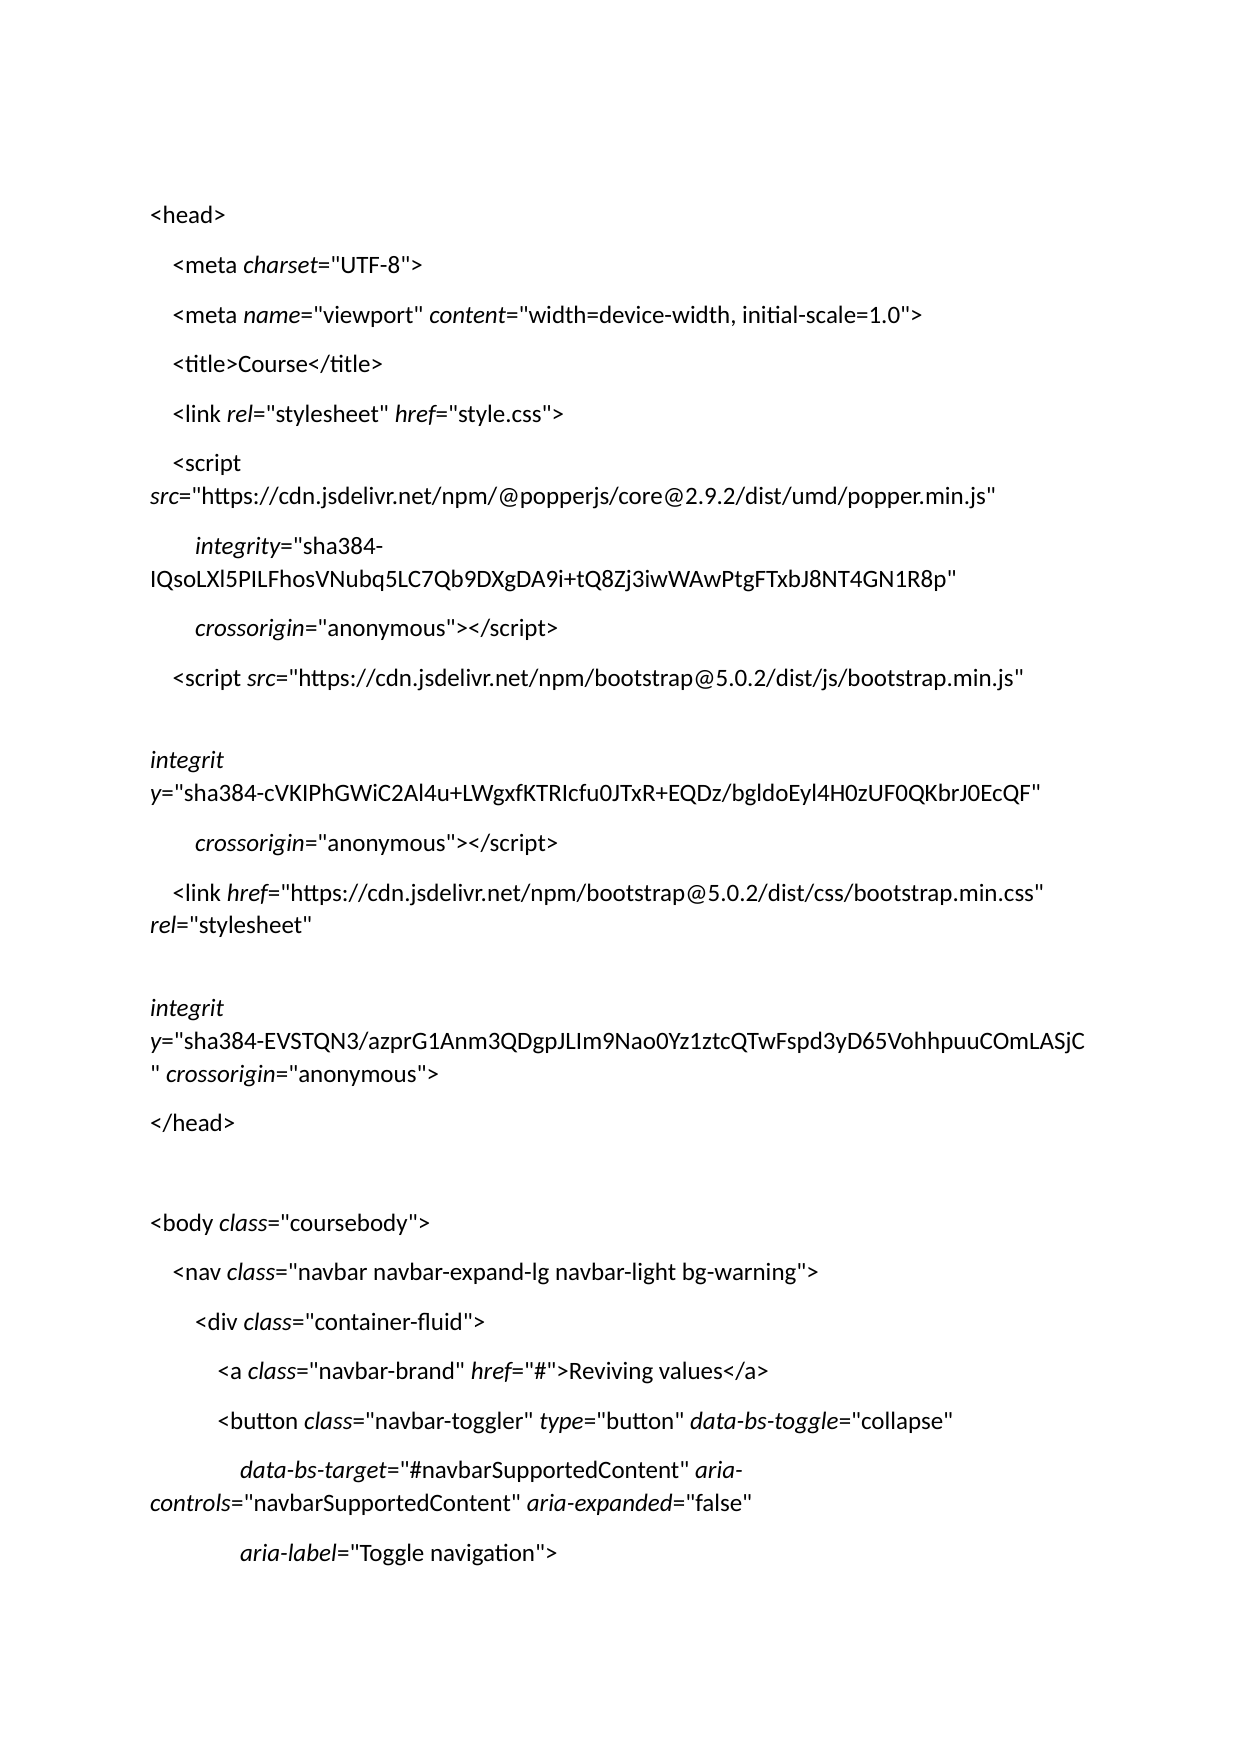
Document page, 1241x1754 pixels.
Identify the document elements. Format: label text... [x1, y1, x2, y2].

text <meta name="viewport" content="width=device-width, initial-scale=1.0"> [150, 299, 1090, 329]
text data-bs-target="#navbarSupportedContent" aria-controls="navbarSupportedContent" aria-expanded="false" [150, 1454, 1090, 1518]
text <link href="https://cdn.jsdelivr.net/npm/bootstrap@5.0.2/dist/css/bootstrap.min.css" rel="stylesheet" [150, 877, 1090, 940]
text <script src="https://cdn.jsdelivr.net/npm/bootstrap@5.0.2/dist/js/bootstrap.min.js" [150, 662, 1090, 693]
text integrity="sha384-cVKIPhGWiC2Al4u+LWgxfKTRIcfu0JTxR+EQDz/bgldoEyl4H0zUF0QKbrJ0EcQF" [150, 712, 1090, 808]
text integrity="sha384-IQsoLXl5PILFhosVNubq5LC7Qb9DXgDA9i+tQ8Zj3iwWAwPtgFTxbJ8NT4GN1R8p" [150, 530, 1090, 593]
text <meta charset="UTF-8"> [150, 249, 1090, 280]
text <nav class="navbar navbar-expand-lg navbar-light bg-warning"> [150, 1256, 1090, 1287]
text crossorigin="anonymous"></script> [150, 827, 1090, 858]
text <a class="navbar-brand" href="#">Reviving values</a> [150, 1355, 1090, 1386]
text <div class="container-fluid"> [150, 1306, 1090, 1336]
text <head> [150, 199, 1090, 230]
text aria-label="Toggle navigation"> [150, 1537, 1090, 1568]
text </head> [150, 1107, 1090, 1138]
text integrity="sha384-EVSTQN3/azprG1Anm3QDgpJLIm9Nao0Yz1ztcQTwFspd3yD65VohhpuuCOmLASjC" crossorigin="anonymous"> [150, 959, 1090, 1088]
text <button class="navbar-toggler" type="button" data-bs-toggle="collapse" [150, 1405, 1090, 1436]
text crossorigin="anonymous"></script> [150, 612, 1090, 643]
text <title>Course</title> [150, 348, 1090, 379]
text <body class="coursebody"> [150, 1207, 1090, 1237]
text <script src="https://cdn.jsdelivr.net/npm/@popperjs/core@2.9.2/dist/umd/popper.min.js" [150, 447, 1090, 511]
text <link rel="stylesheet" href="style.css"> [150, 398, 1090, 428]
